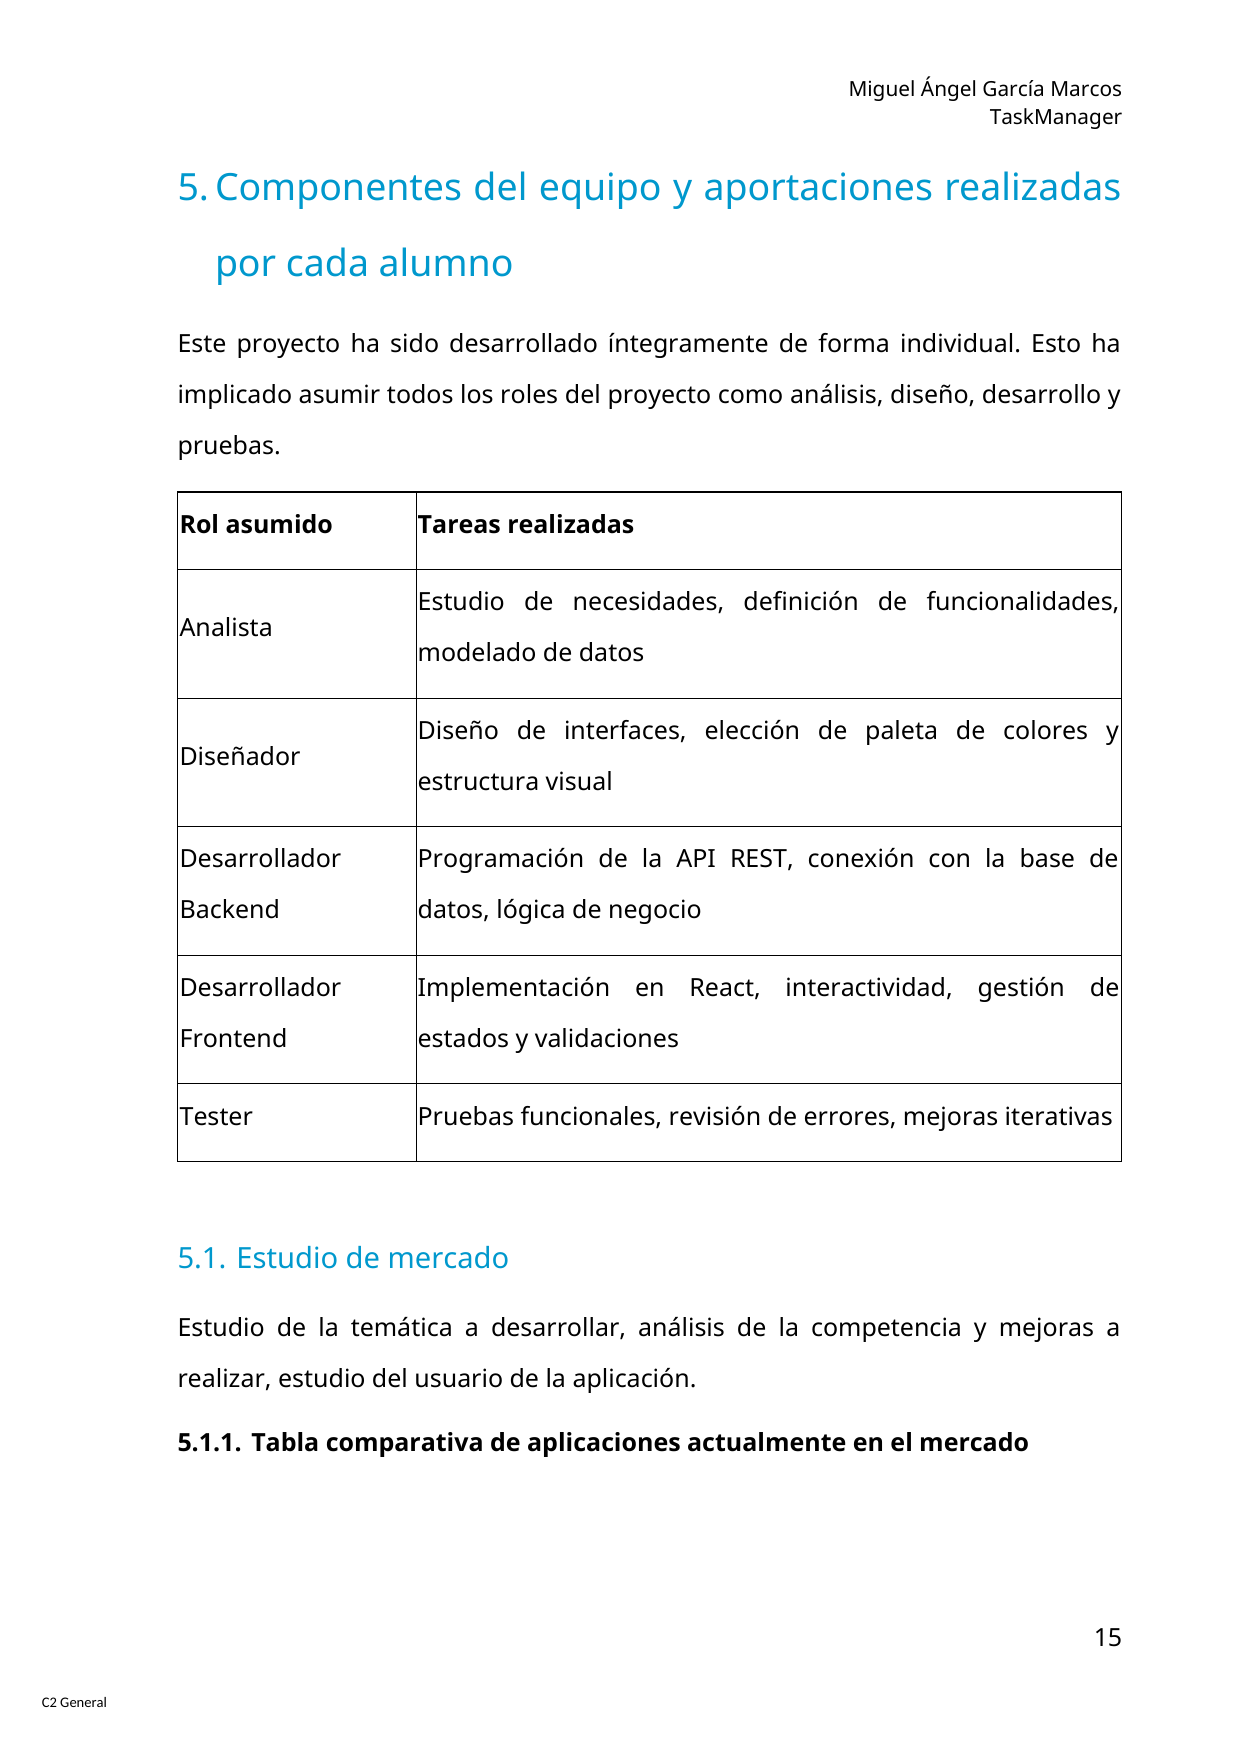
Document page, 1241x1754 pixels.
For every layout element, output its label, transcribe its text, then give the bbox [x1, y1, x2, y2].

subtitle Componentes del equipo y aportaciones realizadas por cada alumno [177, 160, 1122, 288]
text Este proyecto ha sido desarrollado íntegramente de forma individual. Esto ha implicado asumir todos los roles del proyecto como análisis, diseño, desarrollo y pruebas. [177, 326, 1122, 462]
subtitle Tabla comparativa de aplicaciones actualmente en el mercado [177, 1424, 1122, 1458]
table_cell Desarrollador Backend [178, 827, 416, 954]
table_cell Diseño de interfaces, elección de paleta de colores y estructura visual [417, 699, 1121, 826]
table_cell Diseñador [178, 699, 416, 826]
table_cell Estudio de necesidades, definición de funcionalidades, modelado de datos [417, 570, 1121, 697]
table_cell Programación de la API REST, conexión con la base de datos, lógica de negocio [417, 827, 1121, 954]
table_cell Pruebas funcionales, revisión de errores, mejoras iterativas [417, 1084, 1121, 1161]
text Estudio de la temática a desarrollar, análisis de la competencia y mejoras a realizar, estudio del usuario de la aplicación. [177, 1310, 1122, 1395]
subtitle Estudio de mercado [177, 1238, 1122, 1277]
table_cell Analista [178, 570, 416, 697]
table_cell Tester [178, 1084, 416, 1161]
table_cell Desarrollador Frontend [178, 956, 416, 1083]
table_header Tareas realizadas [417, 493, 1121, 569]
table_header Rol asumido [178, 493, 416, 569]
table_cell Implementación en React, interactividad, gestión de estados y validaciones [417, 956, 1121, 1083]
